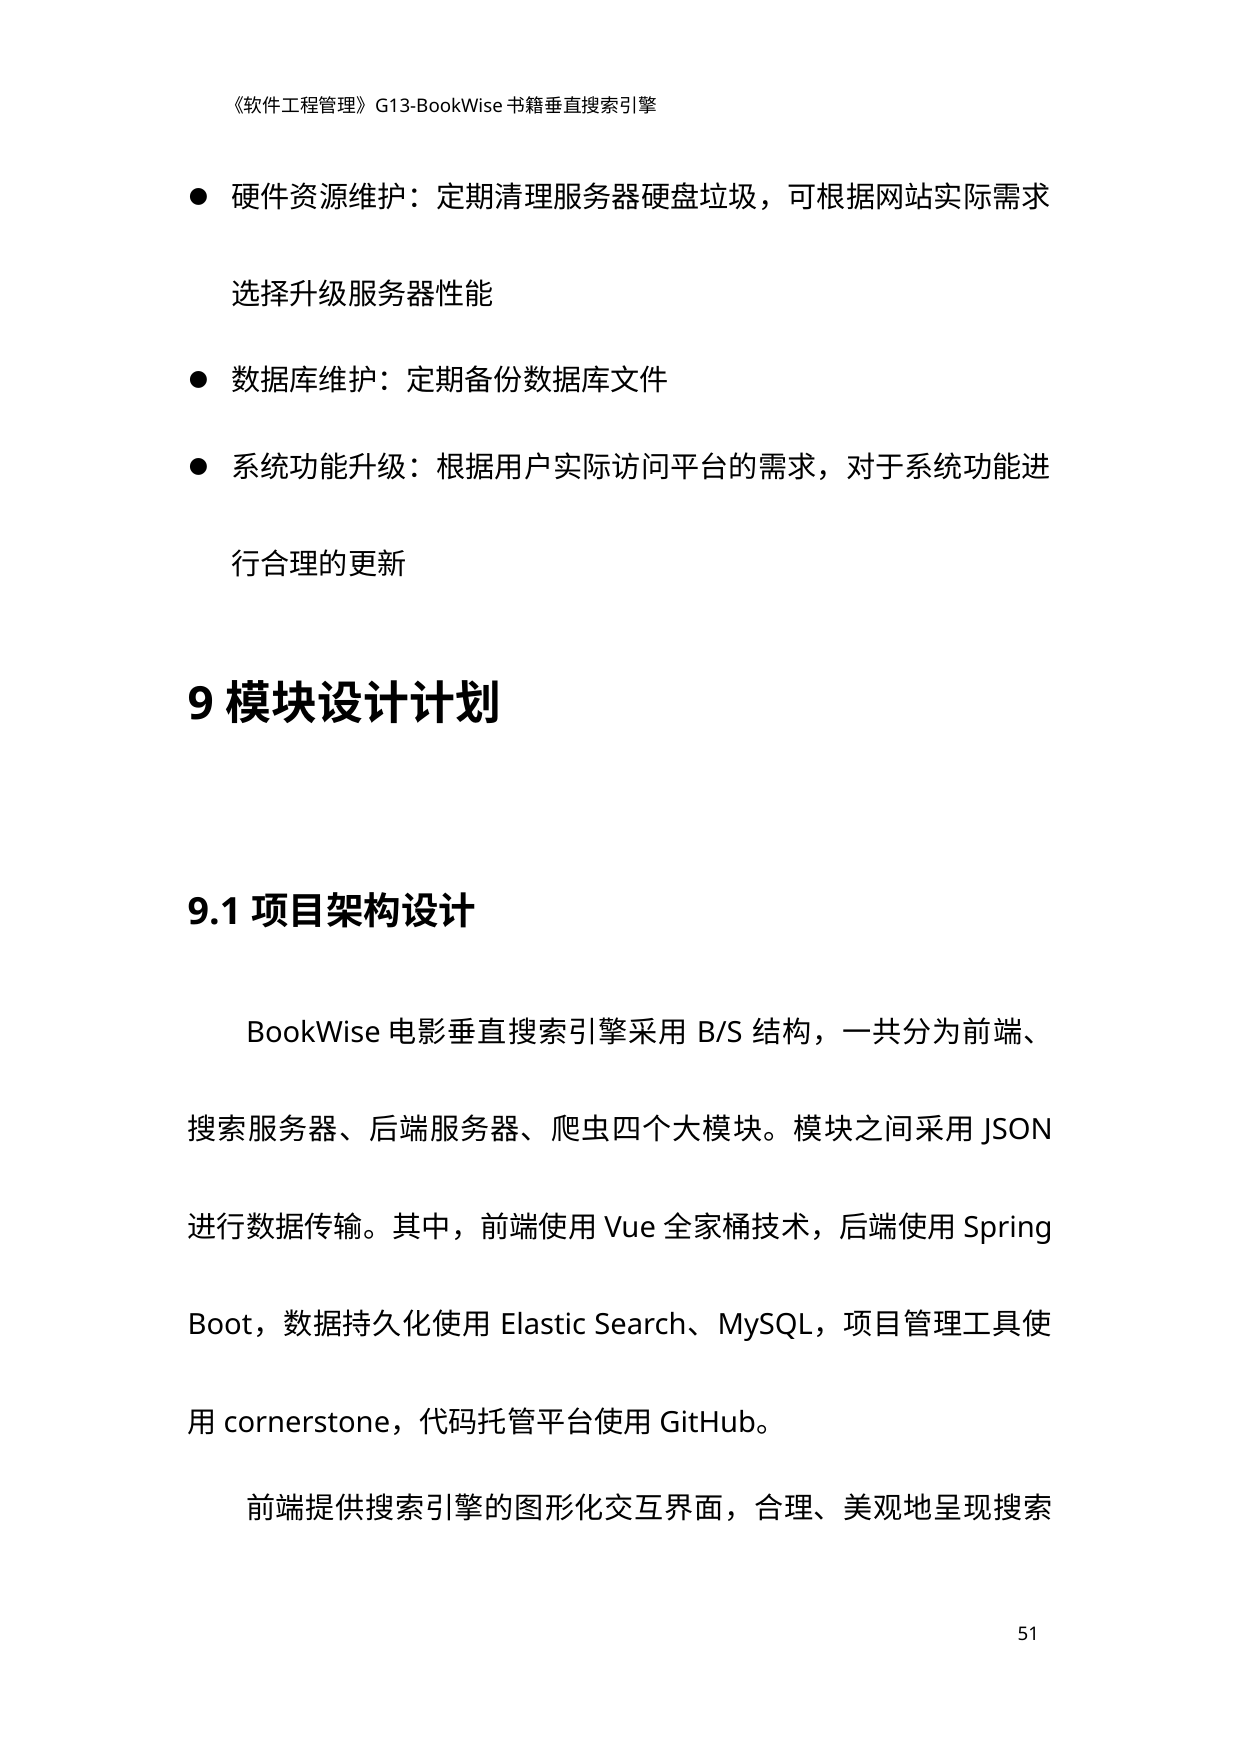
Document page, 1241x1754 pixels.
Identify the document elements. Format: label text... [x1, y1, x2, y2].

text BookWise电影垂直搜索引擎采用 B/S 结构，一共分为前端、搜索服务器、后端服务器、爬虫四个大模块。模块之间采用 JSON 进行数据传输。其中，前端使用 Vue 全家桶技术，后端使用 Spring Boot，数据持久化使用 Elastic Search、MySQL，项目管理工具使用 cornerstone，代码托管平台使用 GitHub。 [187, 997, 1053, 1452]
list 硬件资源维护：定期清理服务器硬盘垃圾，可根据网站实际需求选择升级服务器性能 [187, 162, 1053, 324]
subtitle 9.1 项目架构设计 [187, 876, 1053, 941]
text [187, 1473, 1053, 1538]
subtitle 9 模块设计计划 [187, 651, 1053, 748]
list 数据库维护：定期备份数据库文件 [187, 346, 1053, 411]
list 系统功能升级：根据用户实际访问平台的需求，对于系统功能进行合理的更新 [187, 432, 1053, 594]
